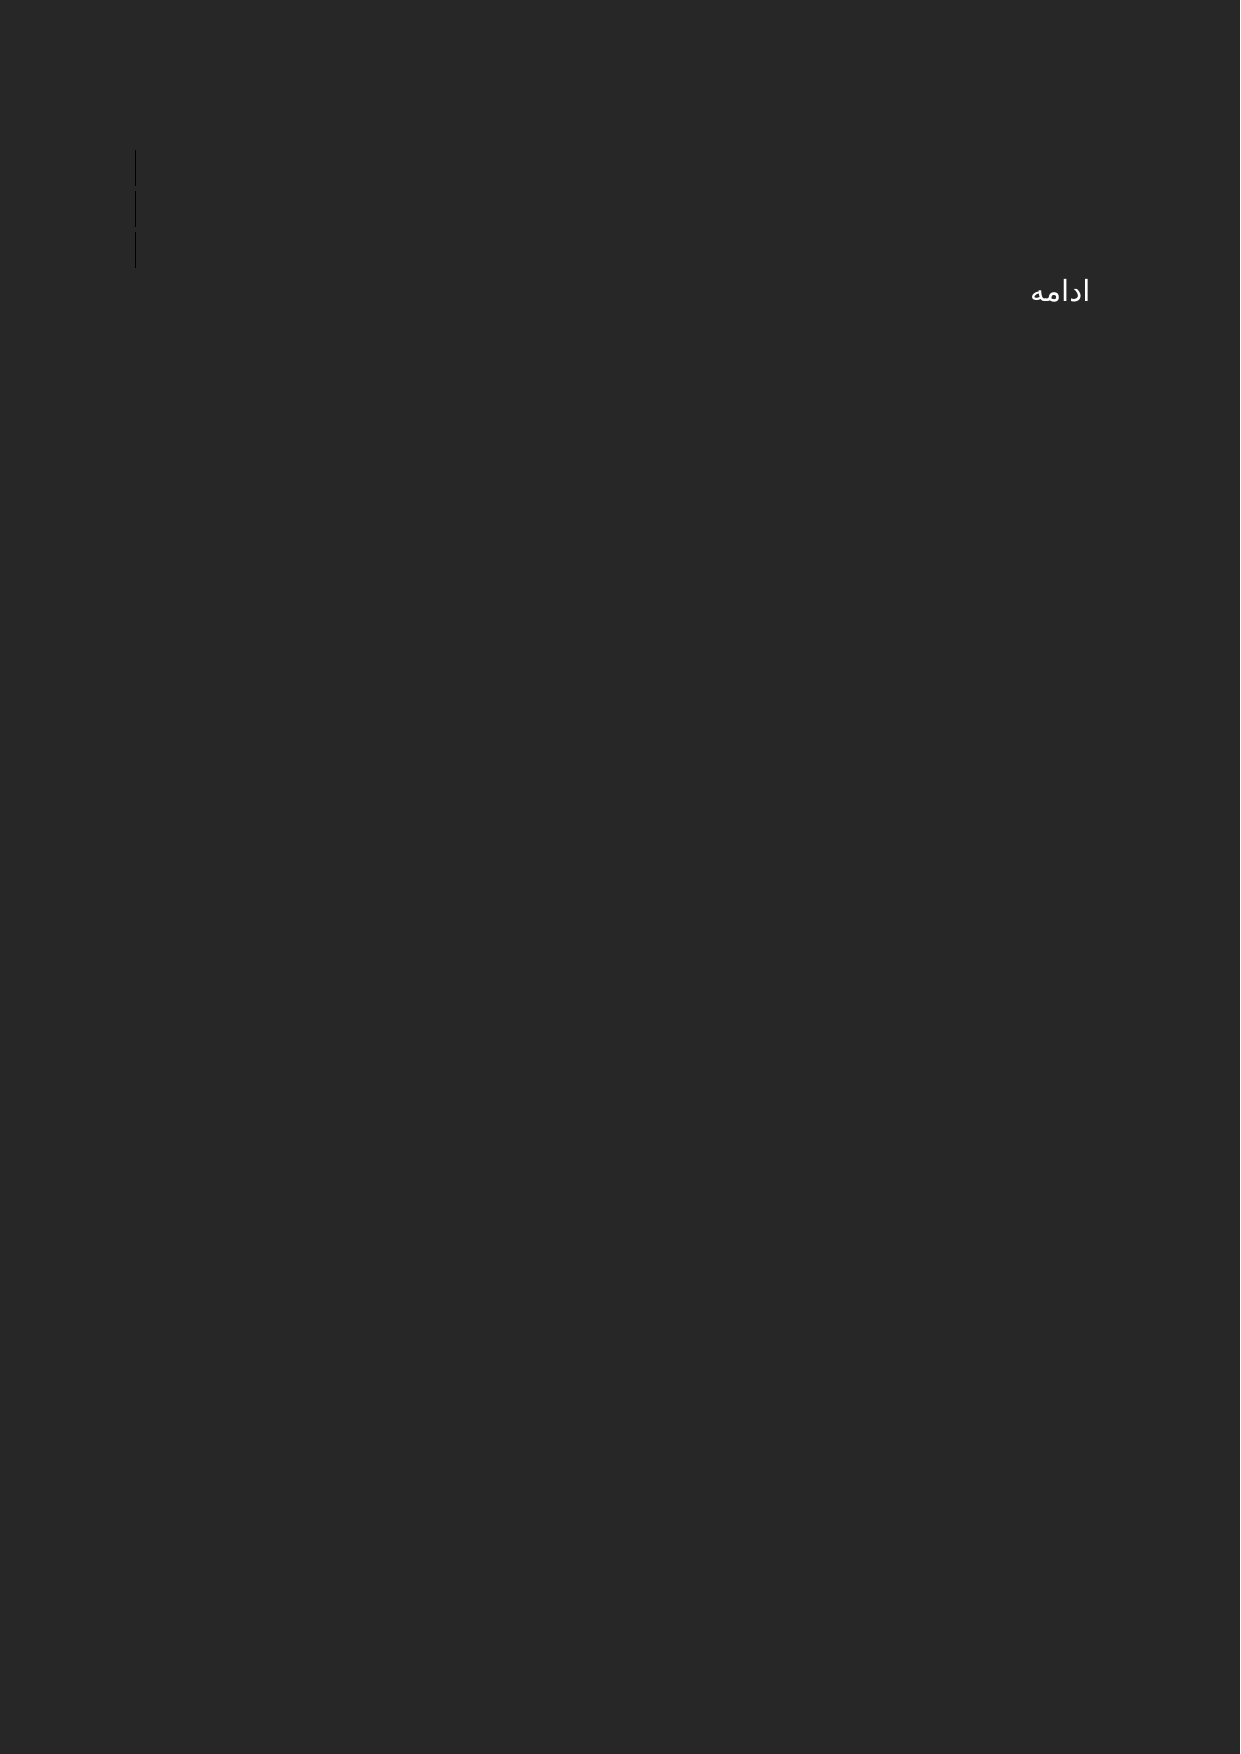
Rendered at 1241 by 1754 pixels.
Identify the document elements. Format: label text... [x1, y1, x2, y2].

text ادامه [150, 273, 1090, 308]
